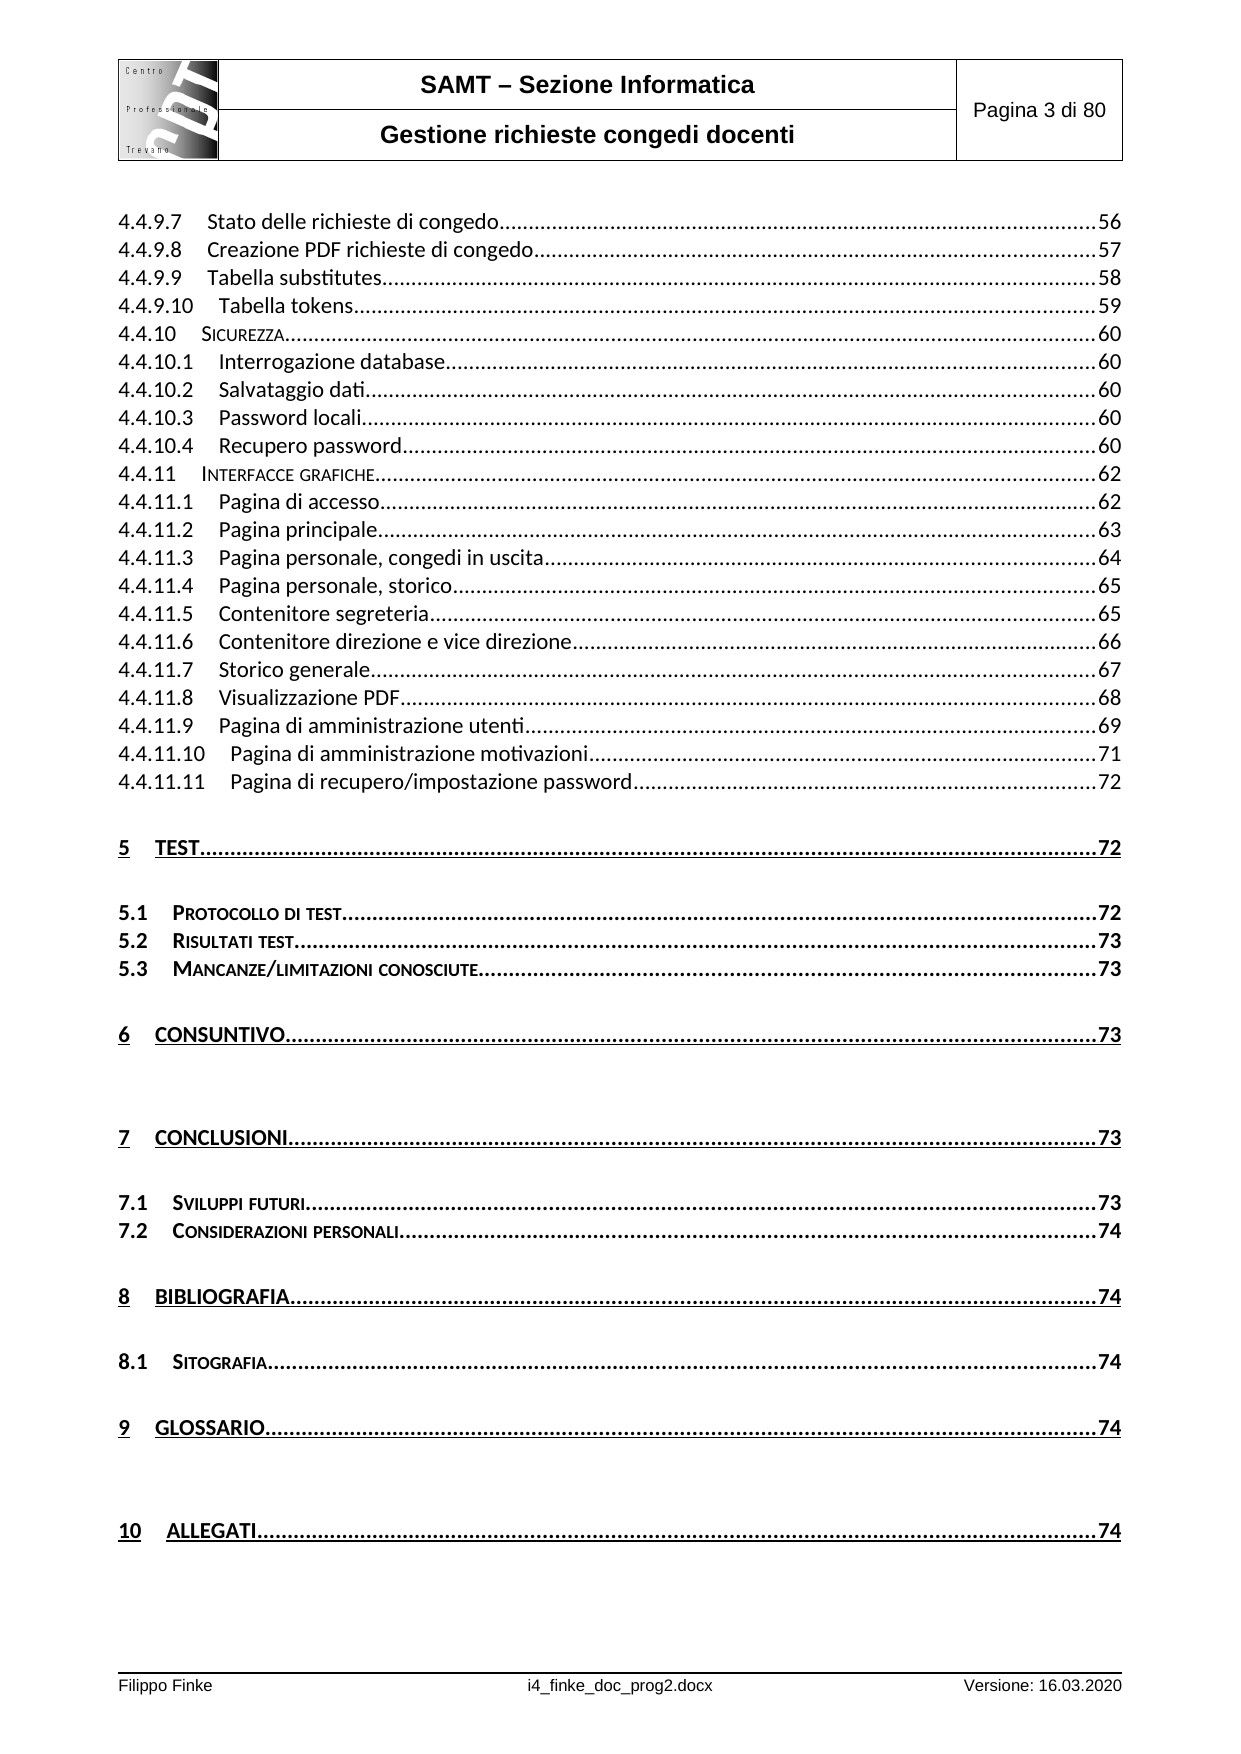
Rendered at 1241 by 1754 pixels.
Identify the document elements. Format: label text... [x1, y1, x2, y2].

text 4.4.11.5 Contenitore segreteria 65 [118, 599, 1122, 627]
text 4.4.11.11 Pagina di recupero/impostazione password 72 [118, 767, 1122, 795]
text 5.3 Mancanze/limitazioni conosciute 73 [118, 954, 1122, 982]
text 4.4.10 Sicurezza 60 [118, 319, 1122, 347]
text 6 Consuntivo 73 [118, 1020, 1122, 1048]
text 7 Conclusioni 73 [118, 1123, 1122, 1151]
text 4.4.10.3 Password locali 60 [118, 403, 1122, 431]
text 4.4.9.9 Tabella substitutes 58 [118, 263, 1122, 291]
text 4.4.10.1 Interrogazione database 60 [118, 347, 1122, 375]
text 4.4.9.8 Creazione PDF richieste di congedo 57 [118, 235, 1122, 263]
text 4.4.10.4 Recupero password 60 [118, 431, 1122, 459]
text 4.4.9.7 Stato delle richieste di congedo 56 [118, 207, 1122, 235]
picture [118, 60, 218, 159]
text 4.4.11.2 Pagina principale 63 [118, 515, 1122, 543]
text 7.1 Sviluppi futuri 73 [118, 1188, 1122, 1216]
text 4.4.9.10 Tabella tokens 59 [118, 291, 1122, 319]
text 4.4.11.8 Visualizzazione PDF 68 [118, 683, 1122, 711]
text 4.4.11.3 Pagina personale, congedi in uscita 64 [118, 543, 1122, 571]
text 10 Allegati 74 [118, 1516, 1122, 1544]
text 4.4.11 Interfacce grafiche 62 [118, 459, 1122, 487]
text 5 Test 72 [118, 833, 1122, 861]
text 5.1 Protocollo di test 72 [118, 898, 1122, 926]
text 4.4.11.7 Storico generale 67 [118, 655, 1122, 683]
text 8.1 Sitografia 74 [118, 1347, 1122, 1375]
text 9 Glossario 74 [118, 1413, 1122, 1441]
text 4.4.11.6 Contenitore direzione e vice direzione 66 [118, 627, 1122, 655]
text 8 Bibliografia 74 [118, 1282, 1122, 1310]
text 4.4.10.2 Salvataggio dati 60 [118, 375, 1122, 403]
text 4.4.11.9 Pagina di amministrazione utenti 69 [118, 711, 1122, 739]
text 4.4.11.4 Pagina personale, storico 65 [118, 571, 1122, 599]
text 4.4.11.10 Pagina di amministrazione motivazioni 71 [118, 739, 1122, 767]
text 7.2 Considerazioni personali 74 [118, 1216, 1122, 1244]
text 4.4.11.1 Pagina di accesso 62 [118, 487, 1122, 515]
text 5.2 Risultati test 73 [118, 926, 1122, 954]
